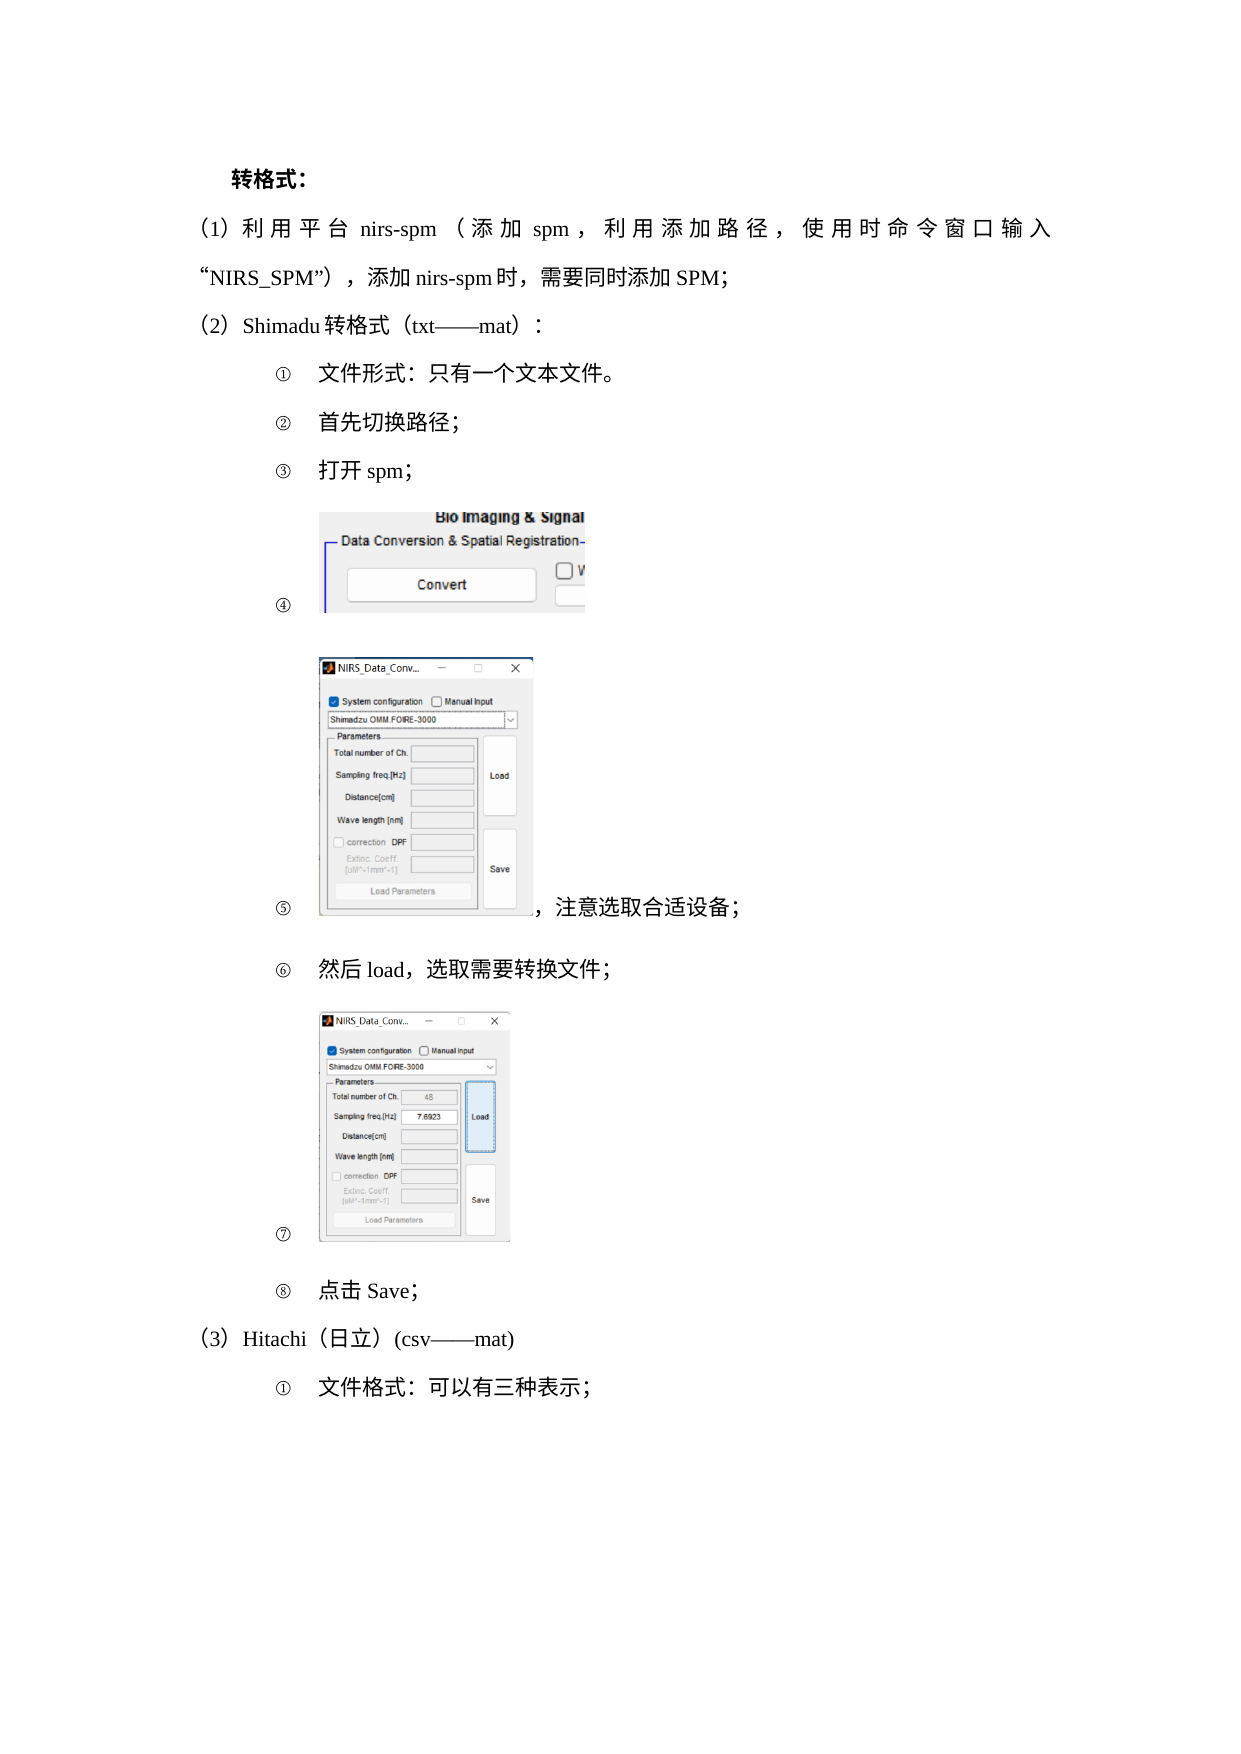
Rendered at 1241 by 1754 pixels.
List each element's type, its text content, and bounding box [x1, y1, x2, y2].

list Shimadu转格式（txt——mat）： [187, 307, 1053, 340]
list 利用平台nirs-spm（添加spm，利用添加路径，使用时命令窗口输入“NIRS_SPM”），添加nirs-spm时，需要同时添加SPM； [187, 210, 1053, 292]
list 文件格式：可以有三种表示； [231, 1369, 1053, 1402]
picture [318, 1011, 511, 1242]
picture [318, 512, 585, 613]
list 转格式： [187, 162, 1053, 194]
list 首先切换路径； [231, 404, 1053, 437]
list ，注意选取合适设备； [231, 643, 1053, 936]
list 点击Save； [231, 1273, 1053, 1305]
list 文件形式：只有一个文本文件。 [231, 356, 1053, 388]
picture [318, 657, 534, 916]
list 打开spm； [231, 452, 1053, 485]
list 然后load，选取需要转换文件； [231, 952, 1053, 984]
list Hitachi（日立）(csv——mat) [187, 1321, 1053, 1353]
